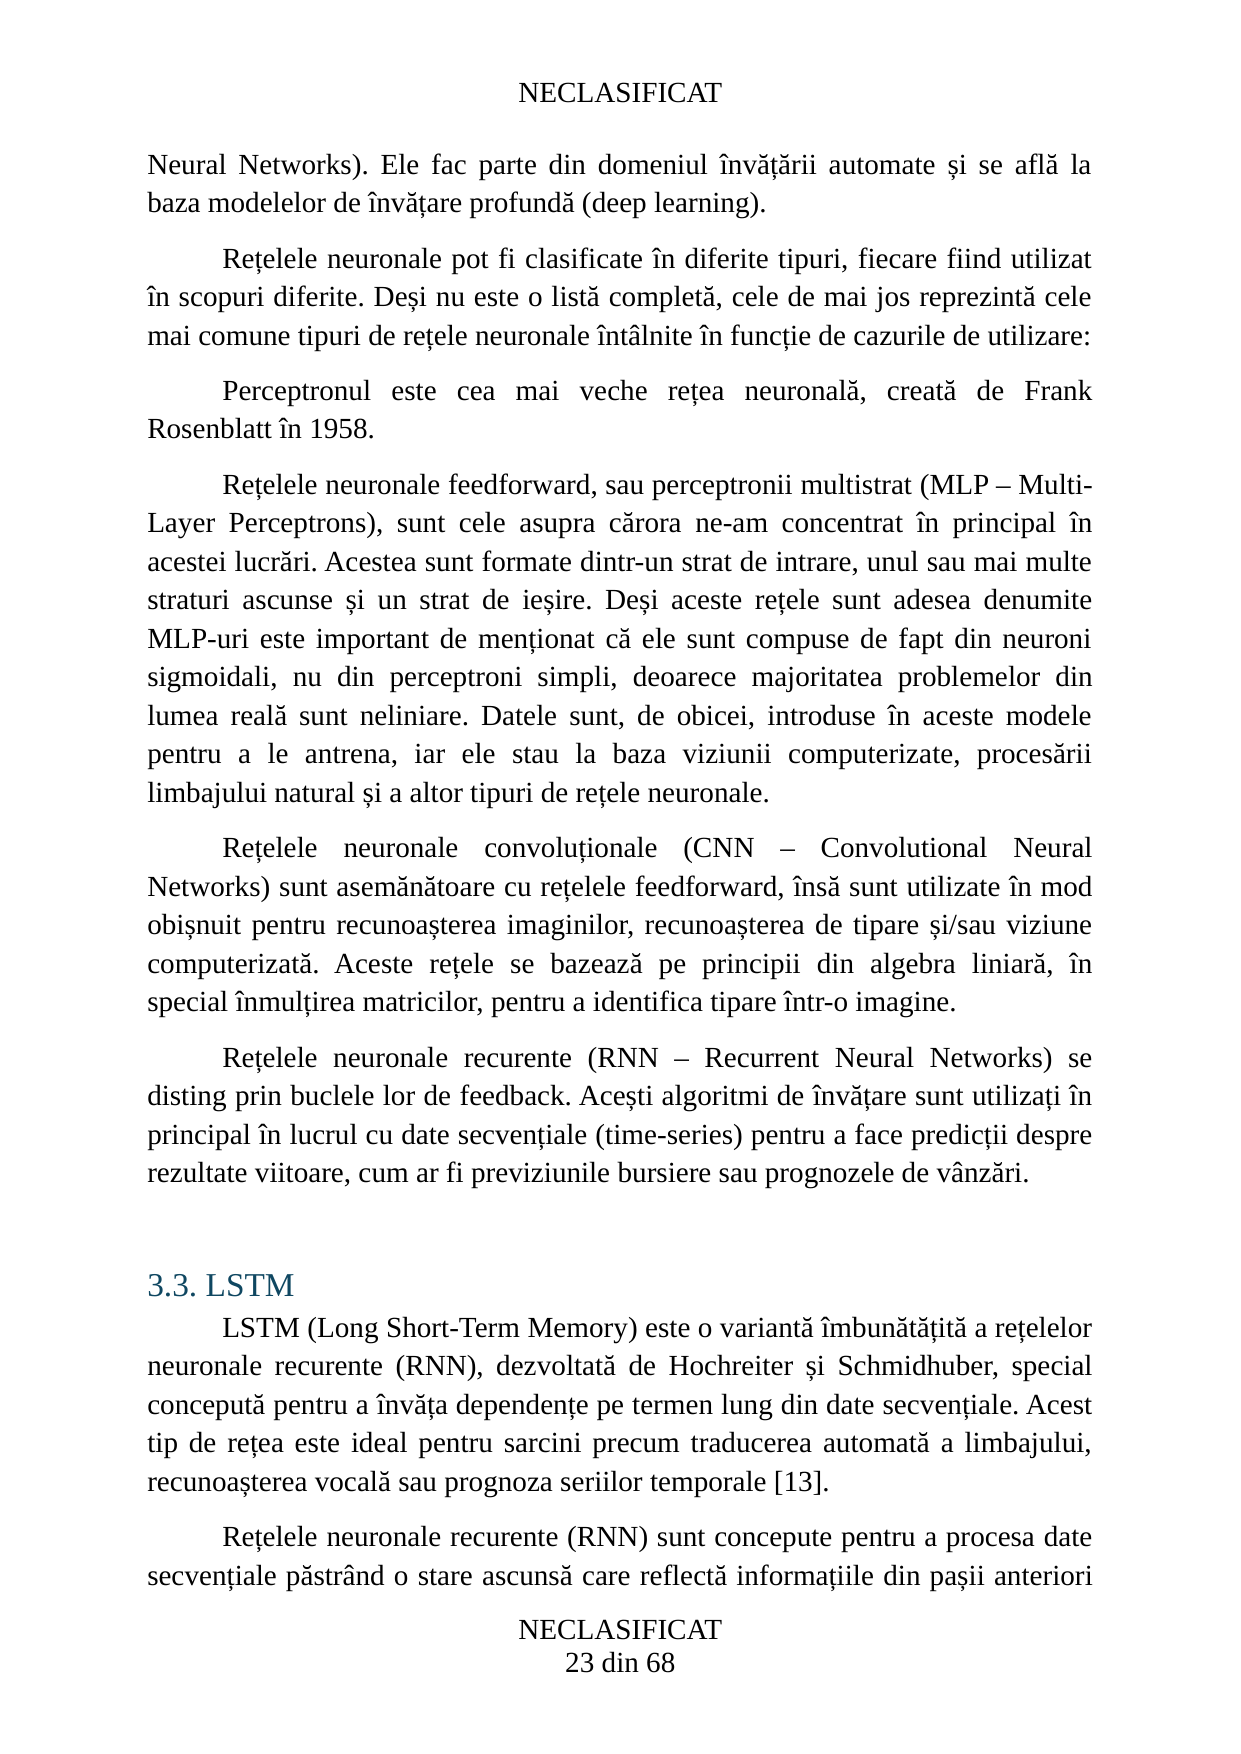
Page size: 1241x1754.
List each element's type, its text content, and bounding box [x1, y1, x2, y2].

text LSTM (Long Short-Term Memory) este o variantă îmbunătățită a rețelelor neuronale recurente (RNN), dezvoltată de Hochreiter și Schmidhuber, special concepută pentru a învăța dependențe pe termen lung din date secvențiale. Acest tip de rețea este ideal pentru sarcini precum traducerea automată a limbajului, recunoașterea vocală sau prognoza seriilor temporale [13]. [147, 1310, 1093, 1497]
text Rețelele neuronale recurente (RNN – Recurrent Neural Networks) se disting prin buclele lor de feedback. Acești algoritmi de învățare sunt utilizați în principal în lucrul cu date secvențiale (time-series) pentru a face predicții despre rezultate viitoare, cum ar fi previziunile bursiere sau prognozele de vânzări. [147, 1040, 1093, 1189]
text Perceptronul este cea mai veche rețea neuronală, creată de Frank Rosenblatt în 1958. [147, 373, 1093, 445]
text Rețelele neuronale convoluționale (CNN – Convolutional Neural Networks) sunt asemănătoare cu rețelele feedforward, însă sunt utilizate în mod obișnuit pentru recunoașterea imaginilor, recunoașterea de tipare și/sau viziune computerizată. Aceste rețele se bazează pe principii din algebra liniară, în special înmulțirea matricilor, pentru a identifica tipare într-o imagine. [147, 830, 1093, 1018]
text Rețelele neuronale feedforward, sau perceptronii multistrat (MLP – Multi-Layer Perceptrons), sunt cele asupra cărora ne-am concentrat în principal în acestei lucrări. Acestea sunt formate dintr-un strat de intrare, unul sau mai multe straturi ascunse și un strat de ieșire. Deși aceste rețele sunt adesea denumite MLP-uri este important de menționat că ele sunt compuse de fapt din neuroni sigmoidali, nu din perceptroni simpli, deoarece majoritatea problemelor din lumea reală sunt neliniare. Datele sunt, de obicei, introduse în aceste modele pentru a le antrena, iar ele stau la baza viziunii computerizate, procesării limbajului natural și a altor tipuri de rețele neuronale. [147, 467, 1093, 809]
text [147, 1519, 1093, 1591]
subtitle 3.3. LSTM [147, 1266, 1093, 1304]
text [147, 147, 1093, 219]
text Rețelele neuronale pot fi clasificate în diferite tipuri, fiecare fiind utilizat în scopuri diferite. Deși nu este o listă completă, cele de mai jos reprezintă cele mai comune tipuri de rețele neuronale întâlnite în funcție de cazurile de utilizare: [147, 241, 1093, 351]
